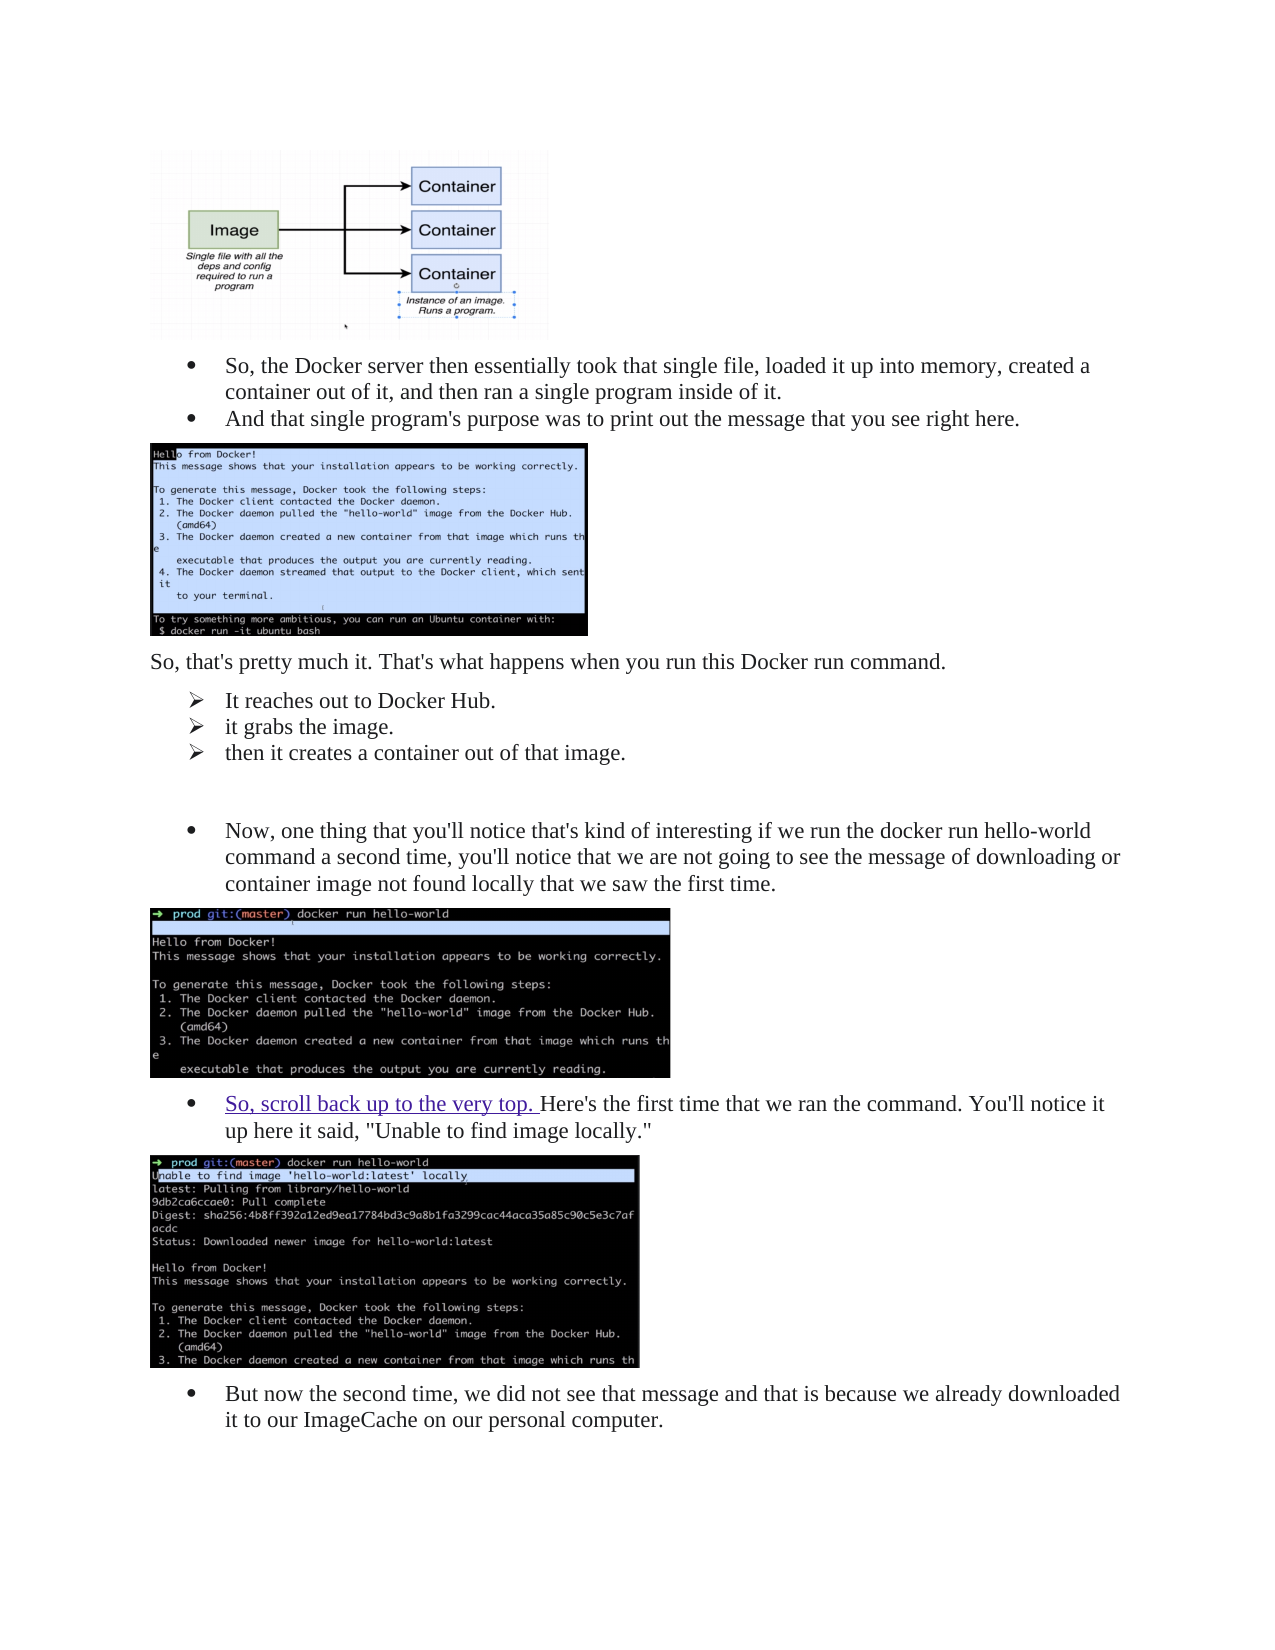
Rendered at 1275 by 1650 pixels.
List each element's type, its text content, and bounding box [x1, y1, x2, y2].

list Now, one thing that you'll notice that's kind of interesting if we run the docker run hello-world command a second time, you'll notice that we are not going to see the message of downloading or container image not found locally that we saw the first time. [187, 817, 1125, 896]
list So, the Docker server then essentially took that single file, loaded it up into memory, created a container out of it, and then ran a single program inside of it. [187, 352, 1125, 405]
picture [150, 150, 550, 340]
picture [150, 443, 588, 636]
picture [150, 908, 671, 1078]
list It reaches out to Docker Hub. [187, 687, 1125, 713]
text So, that's pretty much it. That's what happens when you run this Docker run command. [150, 648, 1125, 674]
list And that single program's purpose was to print out the message that you see right here. [187, 405, 1125, 431]
list then it creates a container out of that image. [187, 739, 1125, 766]
list But now the second time, we did not see that message and that is because we already downloaded it to our ImageCache on our personal computer. [187, 1380, 1125, 1432]
list it grabs the image. [187, 713, 1125, 739]
list So, scroll back up to the very top. Here's the first time that we ran the command. You'll notice it up here it said, "Unable to find image locally." [187, 1090, 1125, 1143]
picture [150, 1155, 640, 1368]
